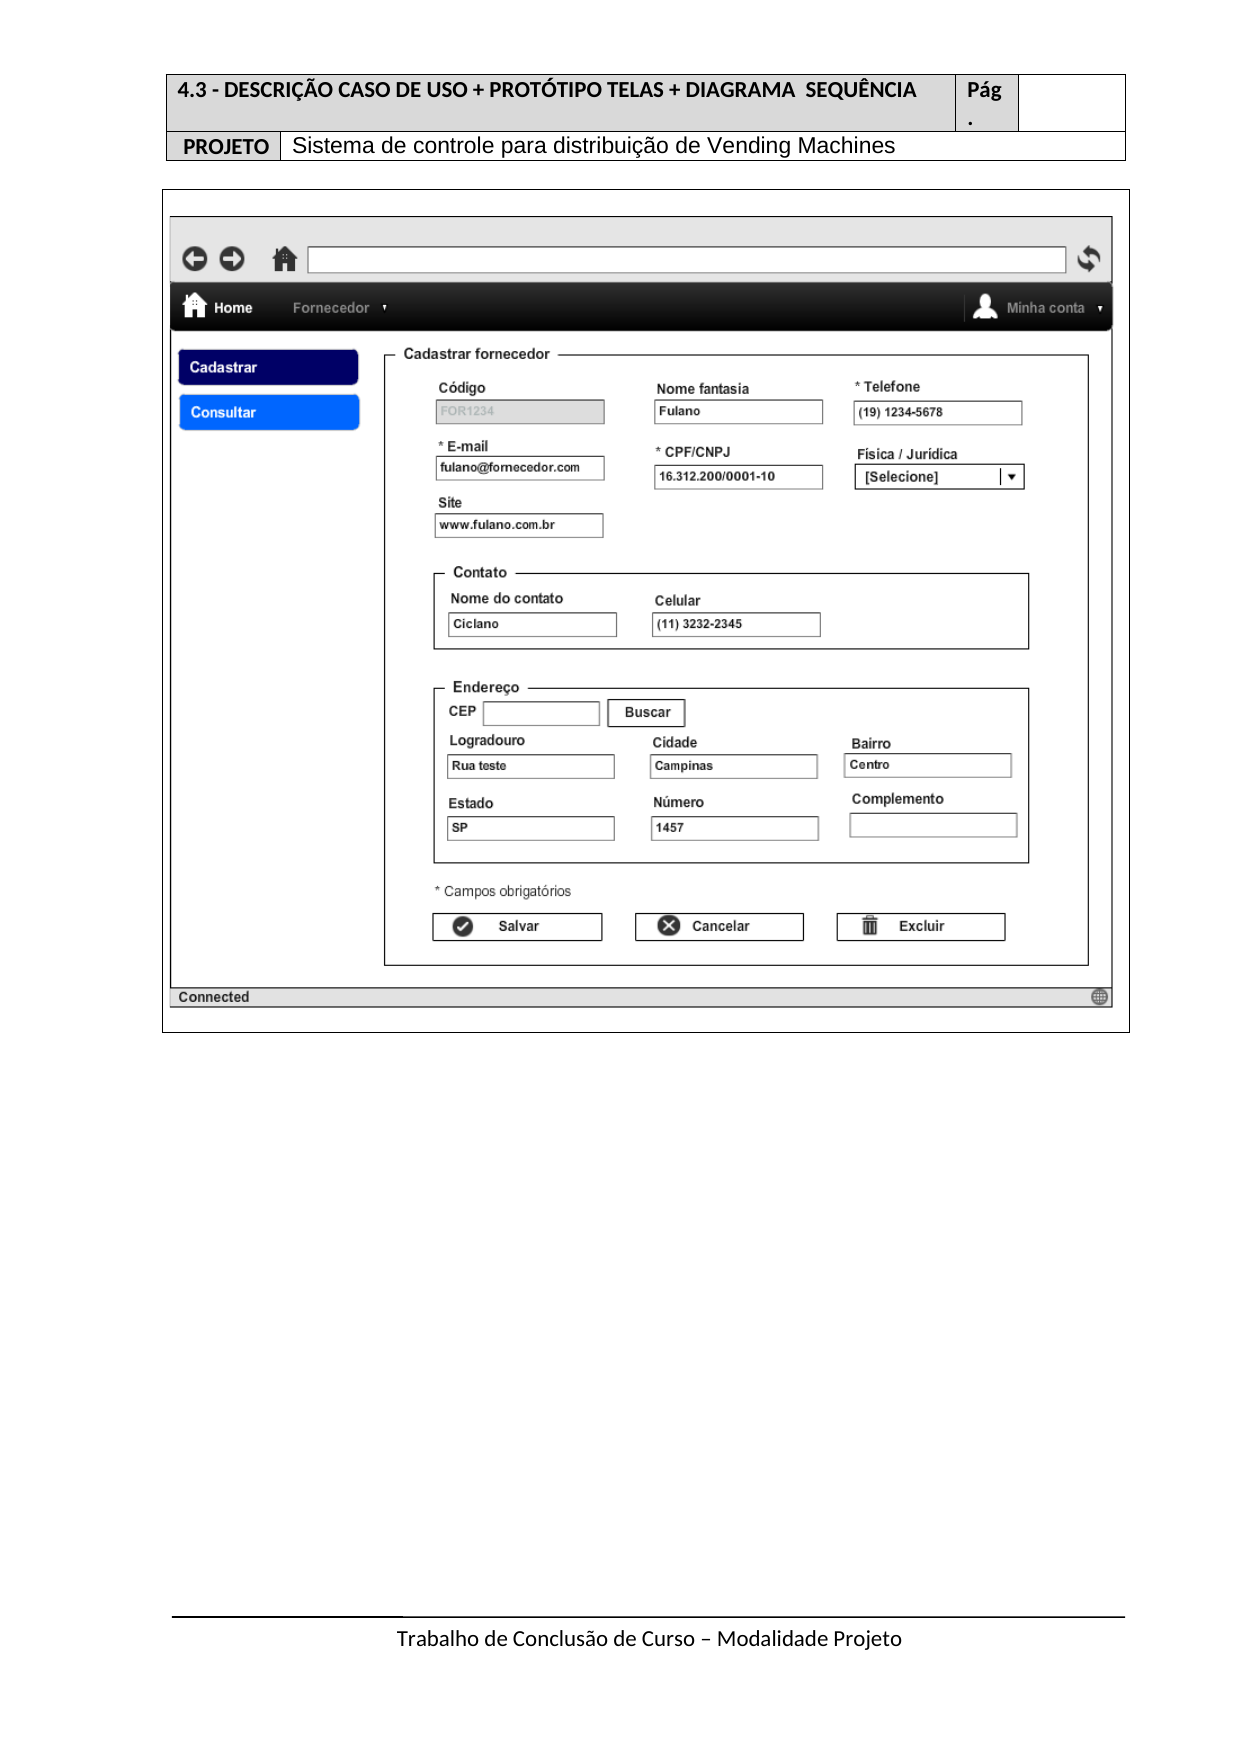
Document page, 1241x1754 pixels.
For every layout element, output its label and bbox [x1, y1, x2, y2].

picture [169, 216, 1115, 1011]
table_cell [163, 190, 1129, 1032]
